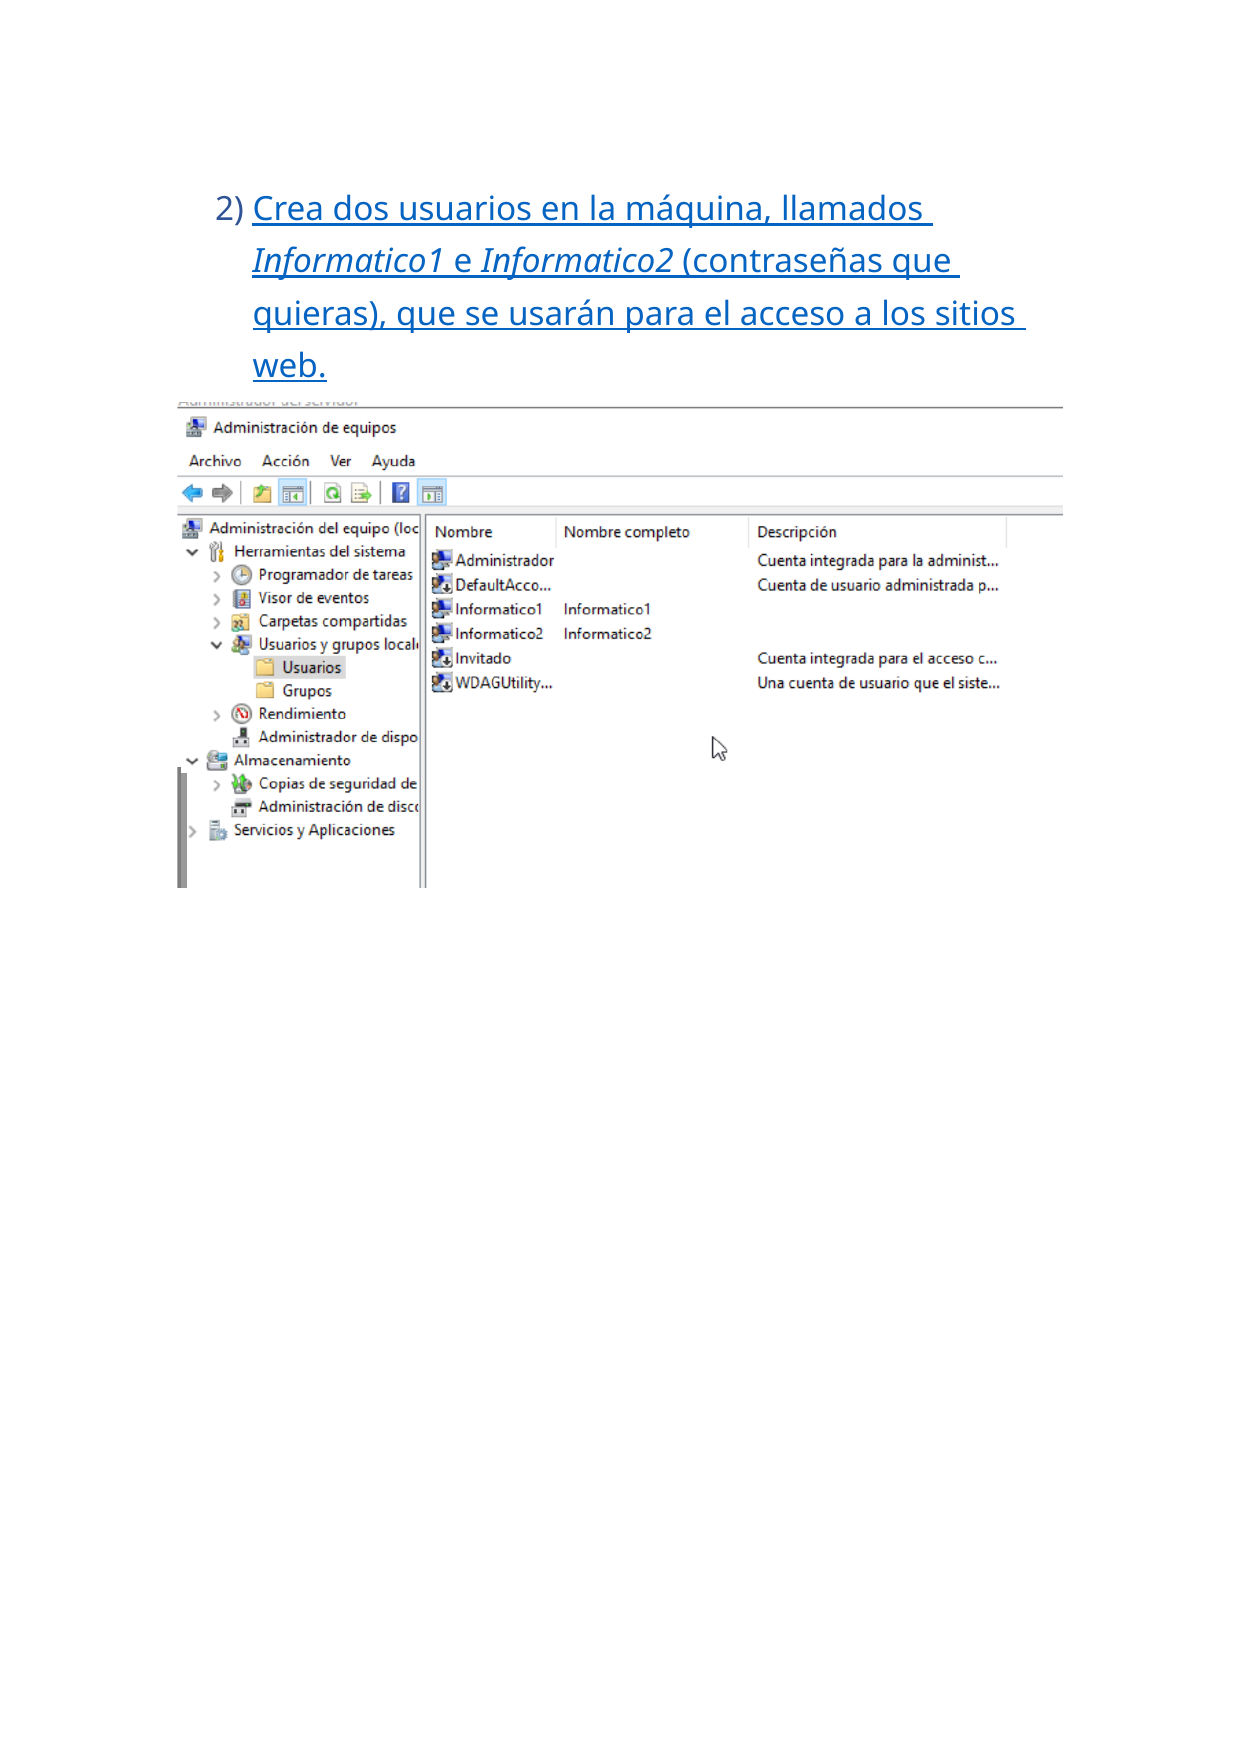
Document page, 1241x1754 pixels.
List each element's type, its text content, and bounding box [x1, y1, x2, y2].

picture [177, 402, 1063, 888]
subtitle Crea dos usuarios en la máquina, llamados Informatico1 e Informatico2 (contraseñas que quieras), que se usarán para el acceso a los sitios web. [215, 185, 1063, 387]
